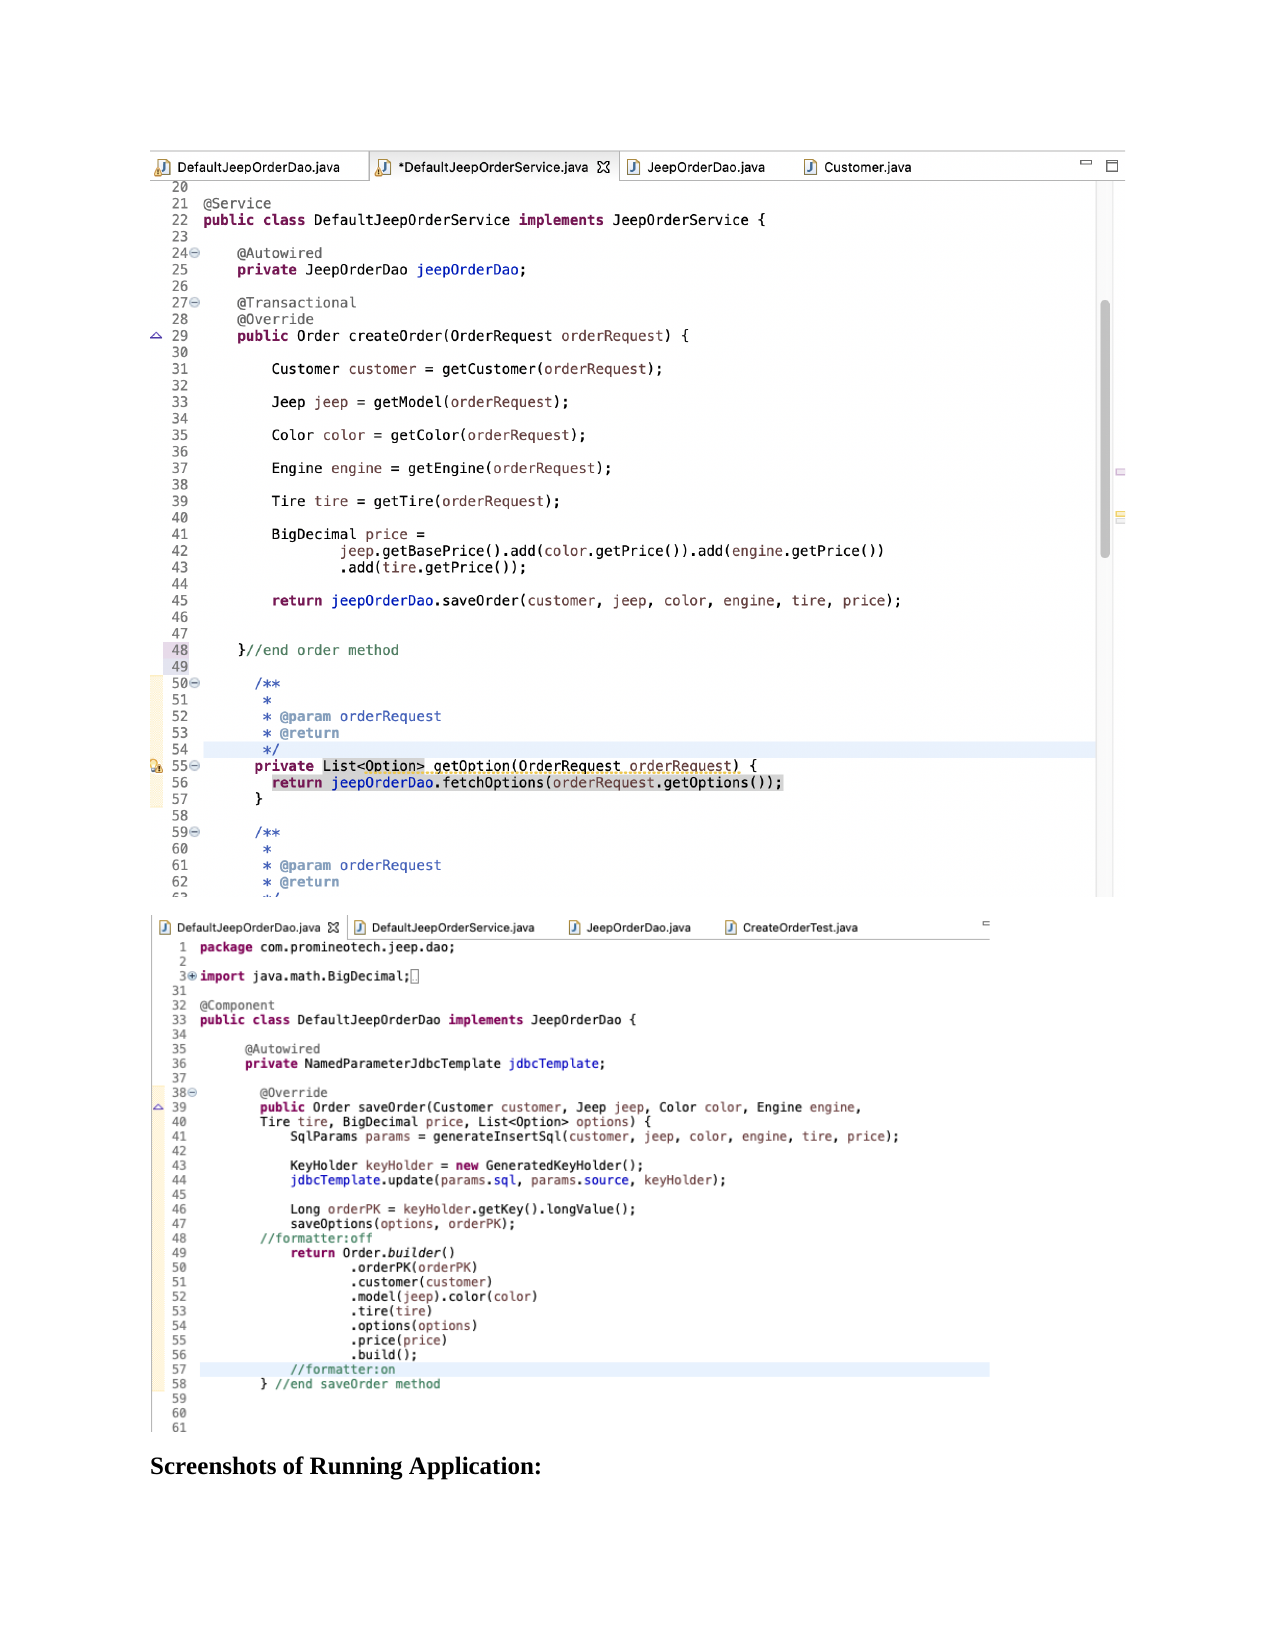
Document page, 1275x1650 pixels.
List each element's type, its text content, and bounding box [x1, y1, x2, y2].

picture [150, 915, 990, 1432]
picture [150, 150, 1125, 897]
text Screenshots of Running Application: [150, 1451, 1125, 1479]
